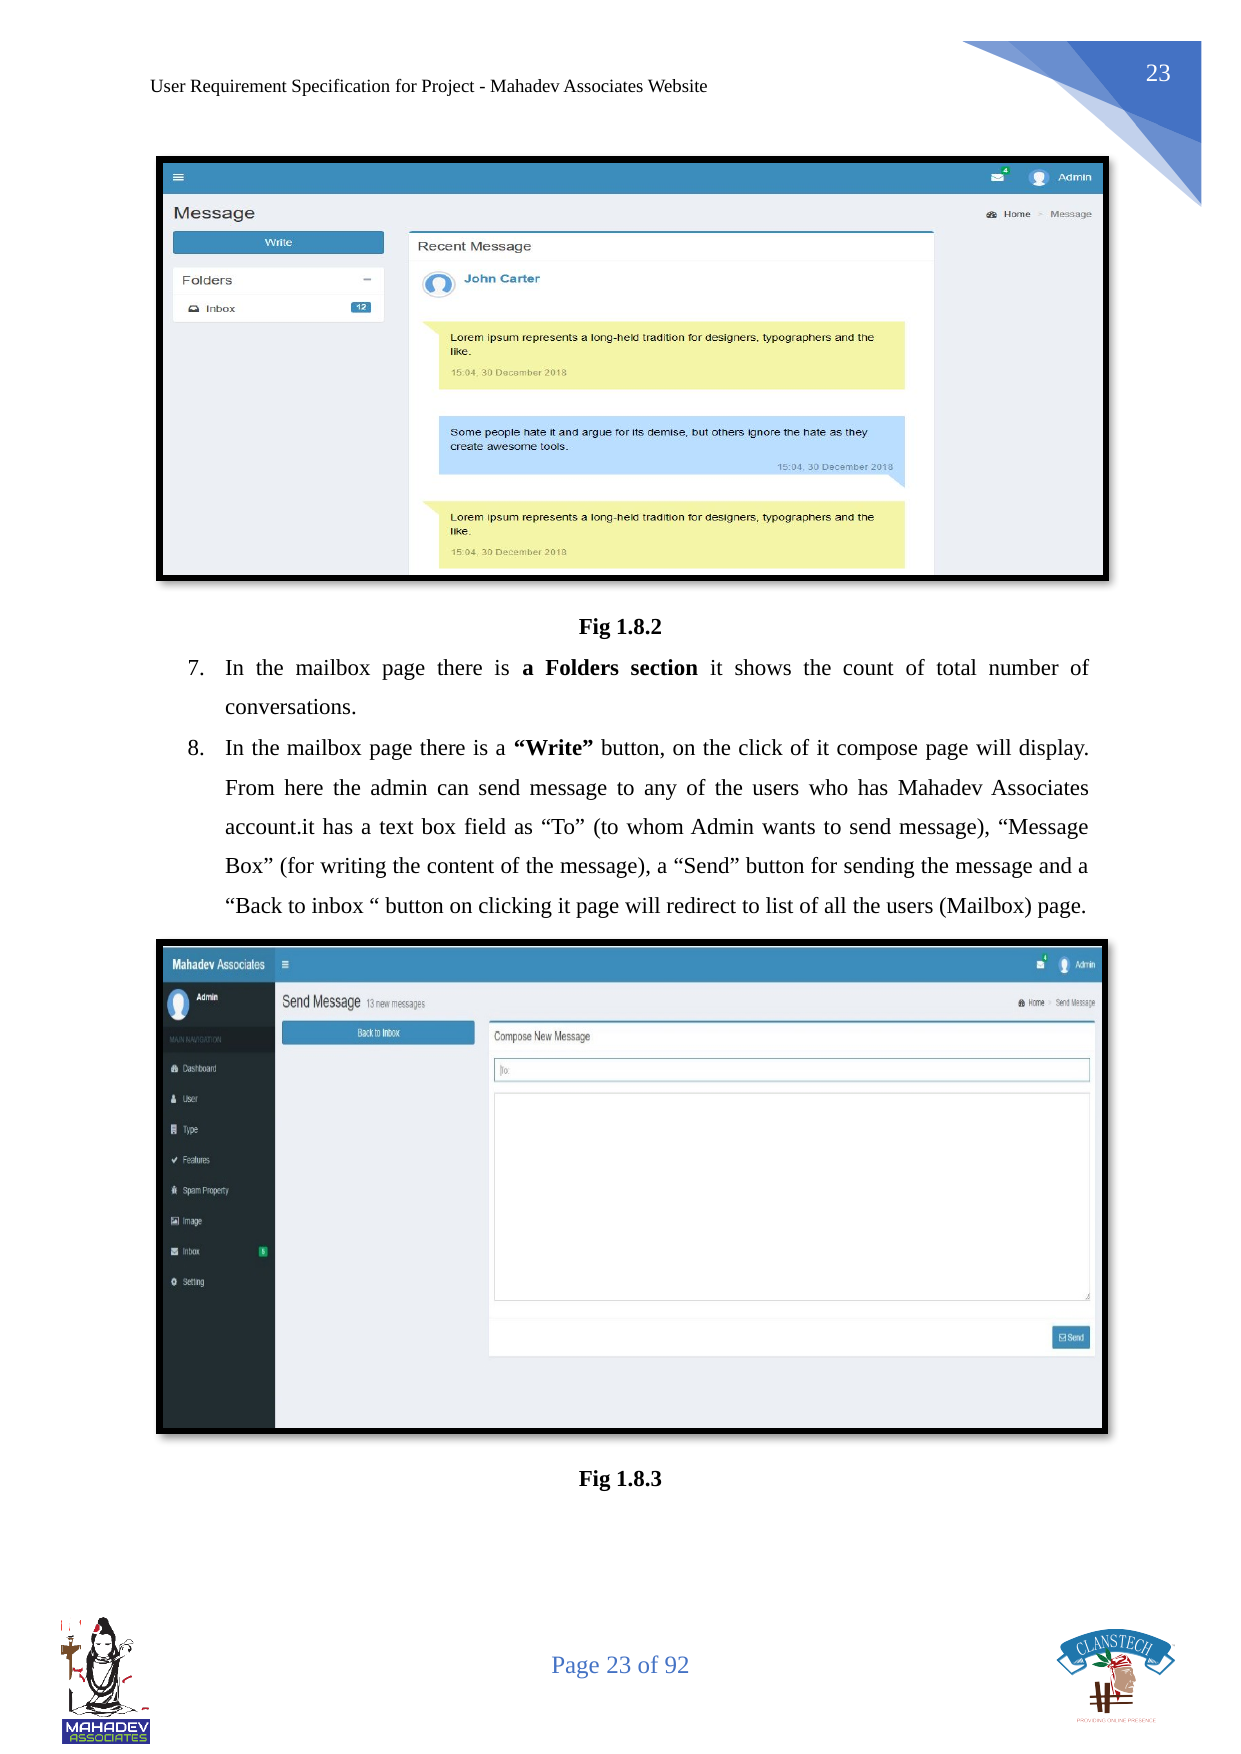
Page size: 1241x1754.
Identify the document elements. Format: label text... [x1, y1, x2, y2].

text Fig 1.8.3 [150, 1465, 1090, 1491]
picture [163, 946, 1102, 1428]
list In the mailbox page there is a Folders section it shows the count of total number of conversations. [187, 654, 1090, 719]
text Fig 1.8.2 [150, 613, 1090, 639]
picture [1056, 1629, 1175, 1724]
picture [60, 1601, 150, 1744]
list In the mailbox page there is a “Write” button, on the click of it compose page will display. From here the admin can send message to any of the users who has Mahadev Associates account.it has a text box field as “To” (to whom Admin wants to send message), “Message Box” (for writing the content of the message), a “Send” button for sending the message and a “Back to inbox “ button on clicking it page will redirect to list of all the users (Mailbox) page. [187, 734, 1090, 918]
picture [962, 41, 1202, 207]
picture [163, 163, 1103, 575]
